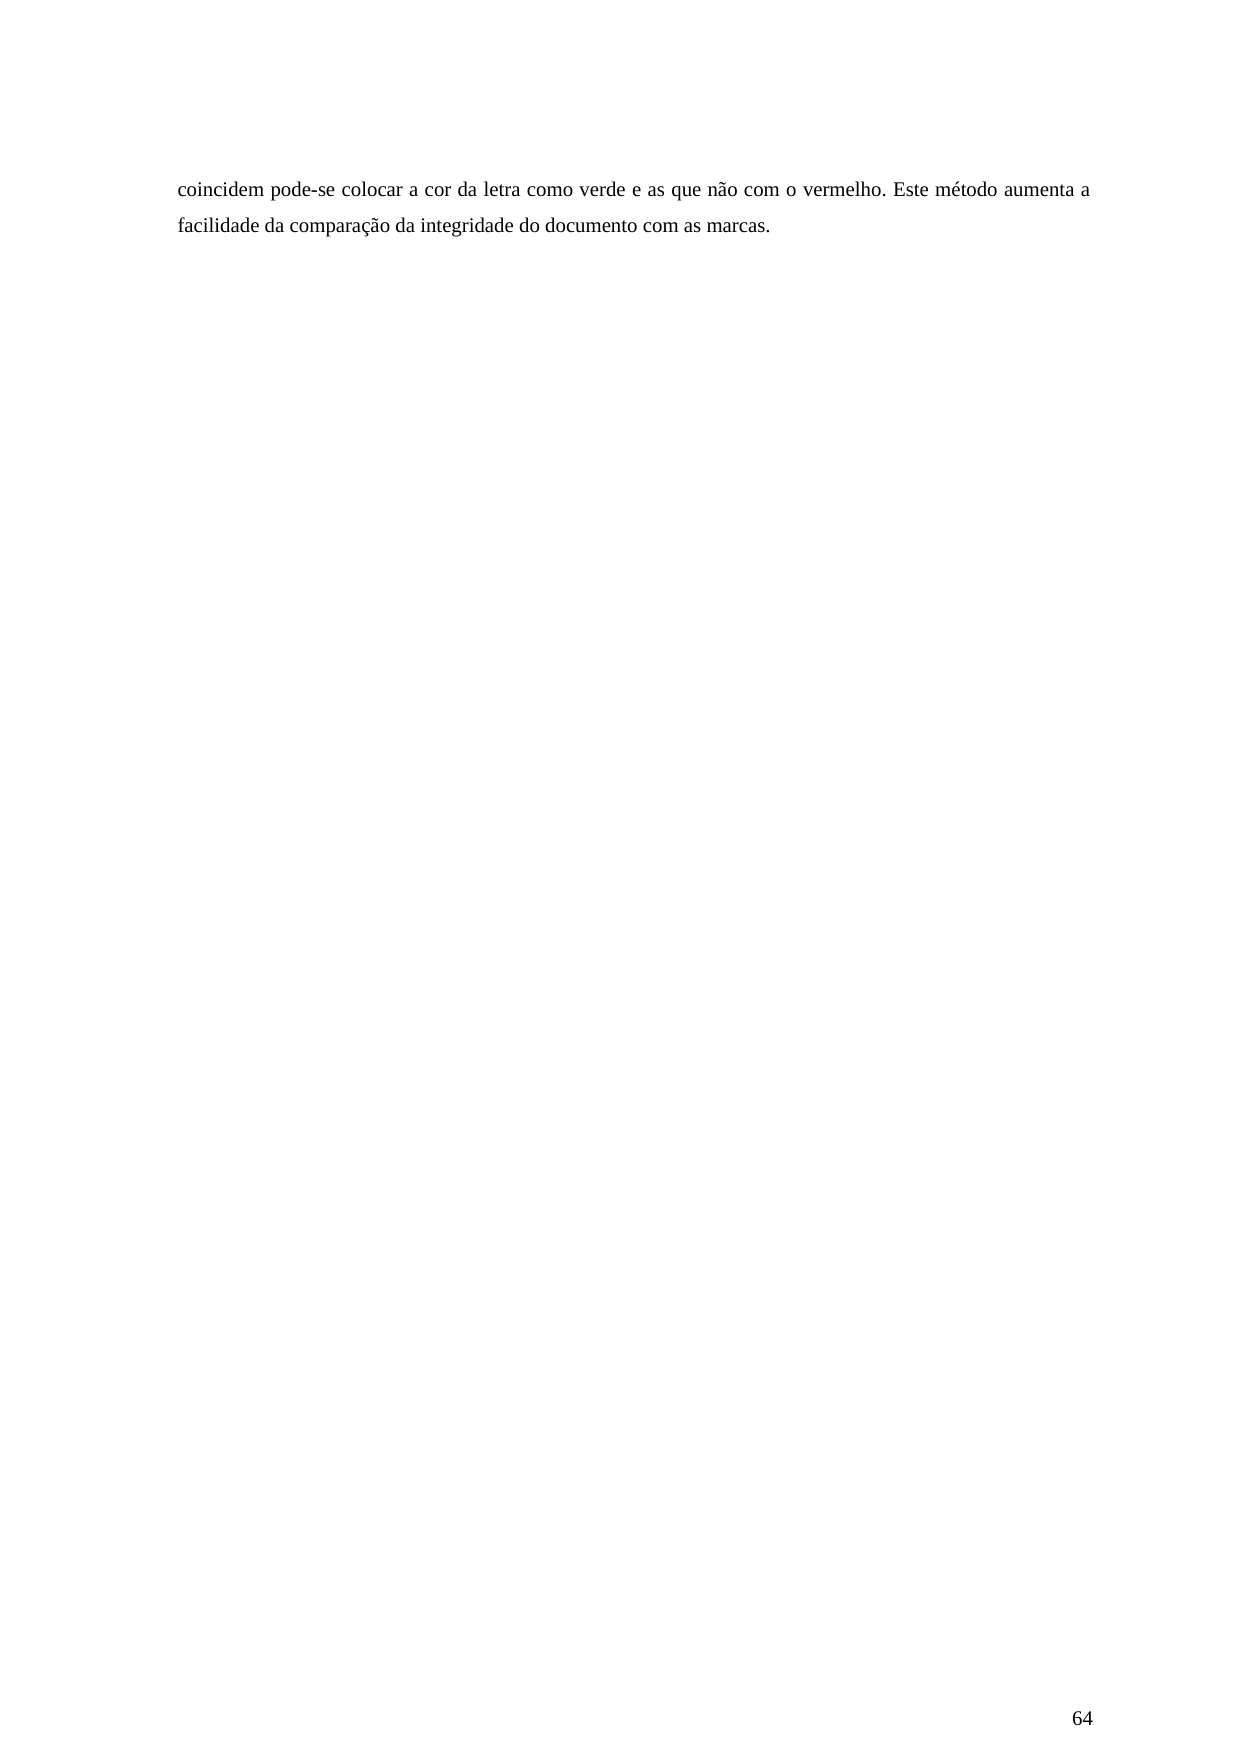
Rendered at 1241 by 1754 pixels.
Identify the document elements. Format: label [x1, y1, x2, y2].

text [177, 177, 1092, 237]
